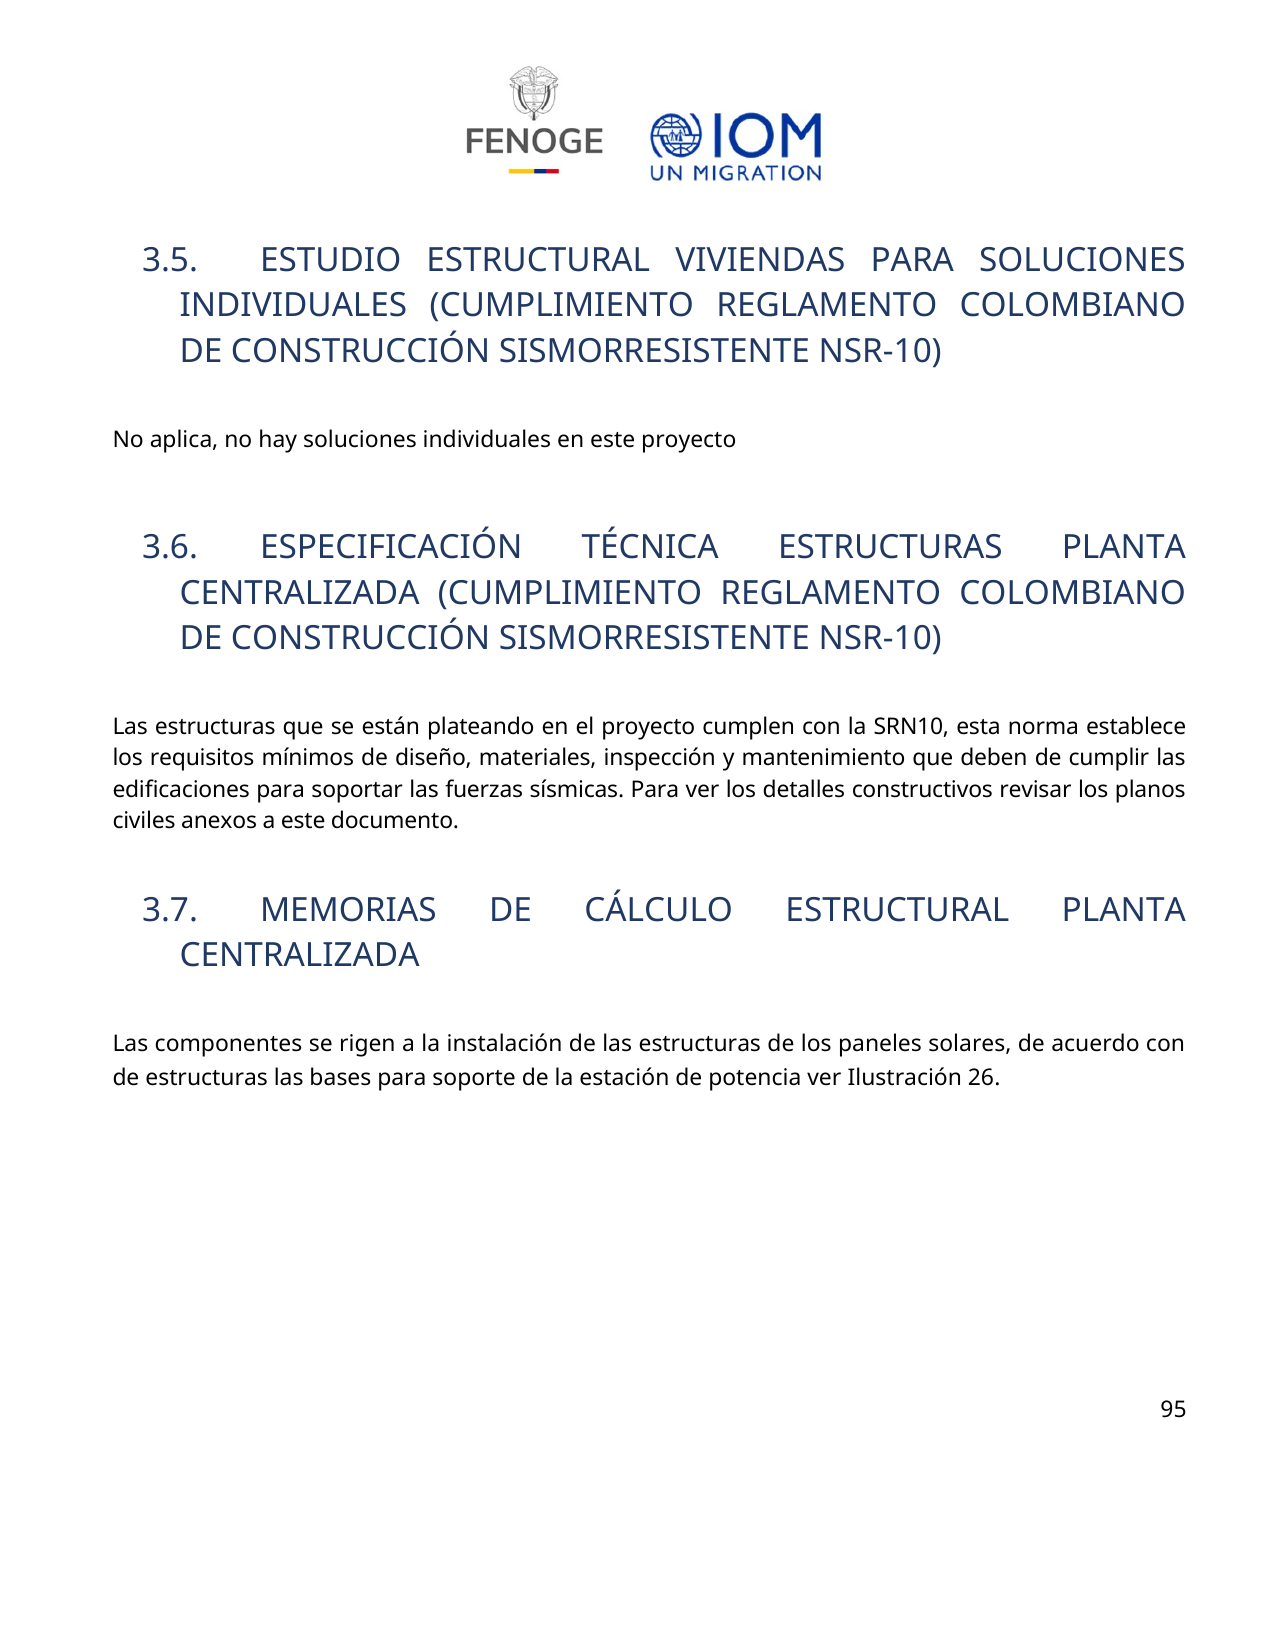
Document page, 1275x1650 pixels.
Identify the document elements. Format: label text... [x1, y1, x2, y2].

text No aplica, no hay soluciones individuales en este proyecto [112, 422, 1186, 454]
picture [450, 60, 622, 179]
subtitle MEMORIAS DE CÁLCULO ESTRUCTURAL PLANTA CENTRALIZADA [142, 885, 1186, 976]
subtitle ESTUDIO ESTRUCTURAL VIVIENDAS PARA SOLUCIONES INDIVIDUALES (CUMPLIMIENTO REGLAMENTO COLOMBIANO DE CONSTRUCCIÓN SISMORRESISTENTE NSR-10) [142, 236, 1186, 372]
subtitle ESPECIFICACIÓN TÉCNICA ESTRUCTURAS PLANTA CENTRALIZADA (CUMPLIMIENTO REGLAMENTO COLOMBIANO DE CONSTRUCCIÓN SISMORRESISTENTE NSR-10) [142, 523, 1186, 659]
text Las estructuras que se están plateando en el proyecto cumplen con la SRN10, esta norma establece los requisitos mínimos de diseño, materiales, inspección y mantenimiento que deben de cumplir las edificaciones para soportar las fuerzas sísmicas. Para ver los detalles constructivos revisar los planos civiles anexos a este documento. [112, 710, 1186, 835]
picture [646, 111, 825, 182]
